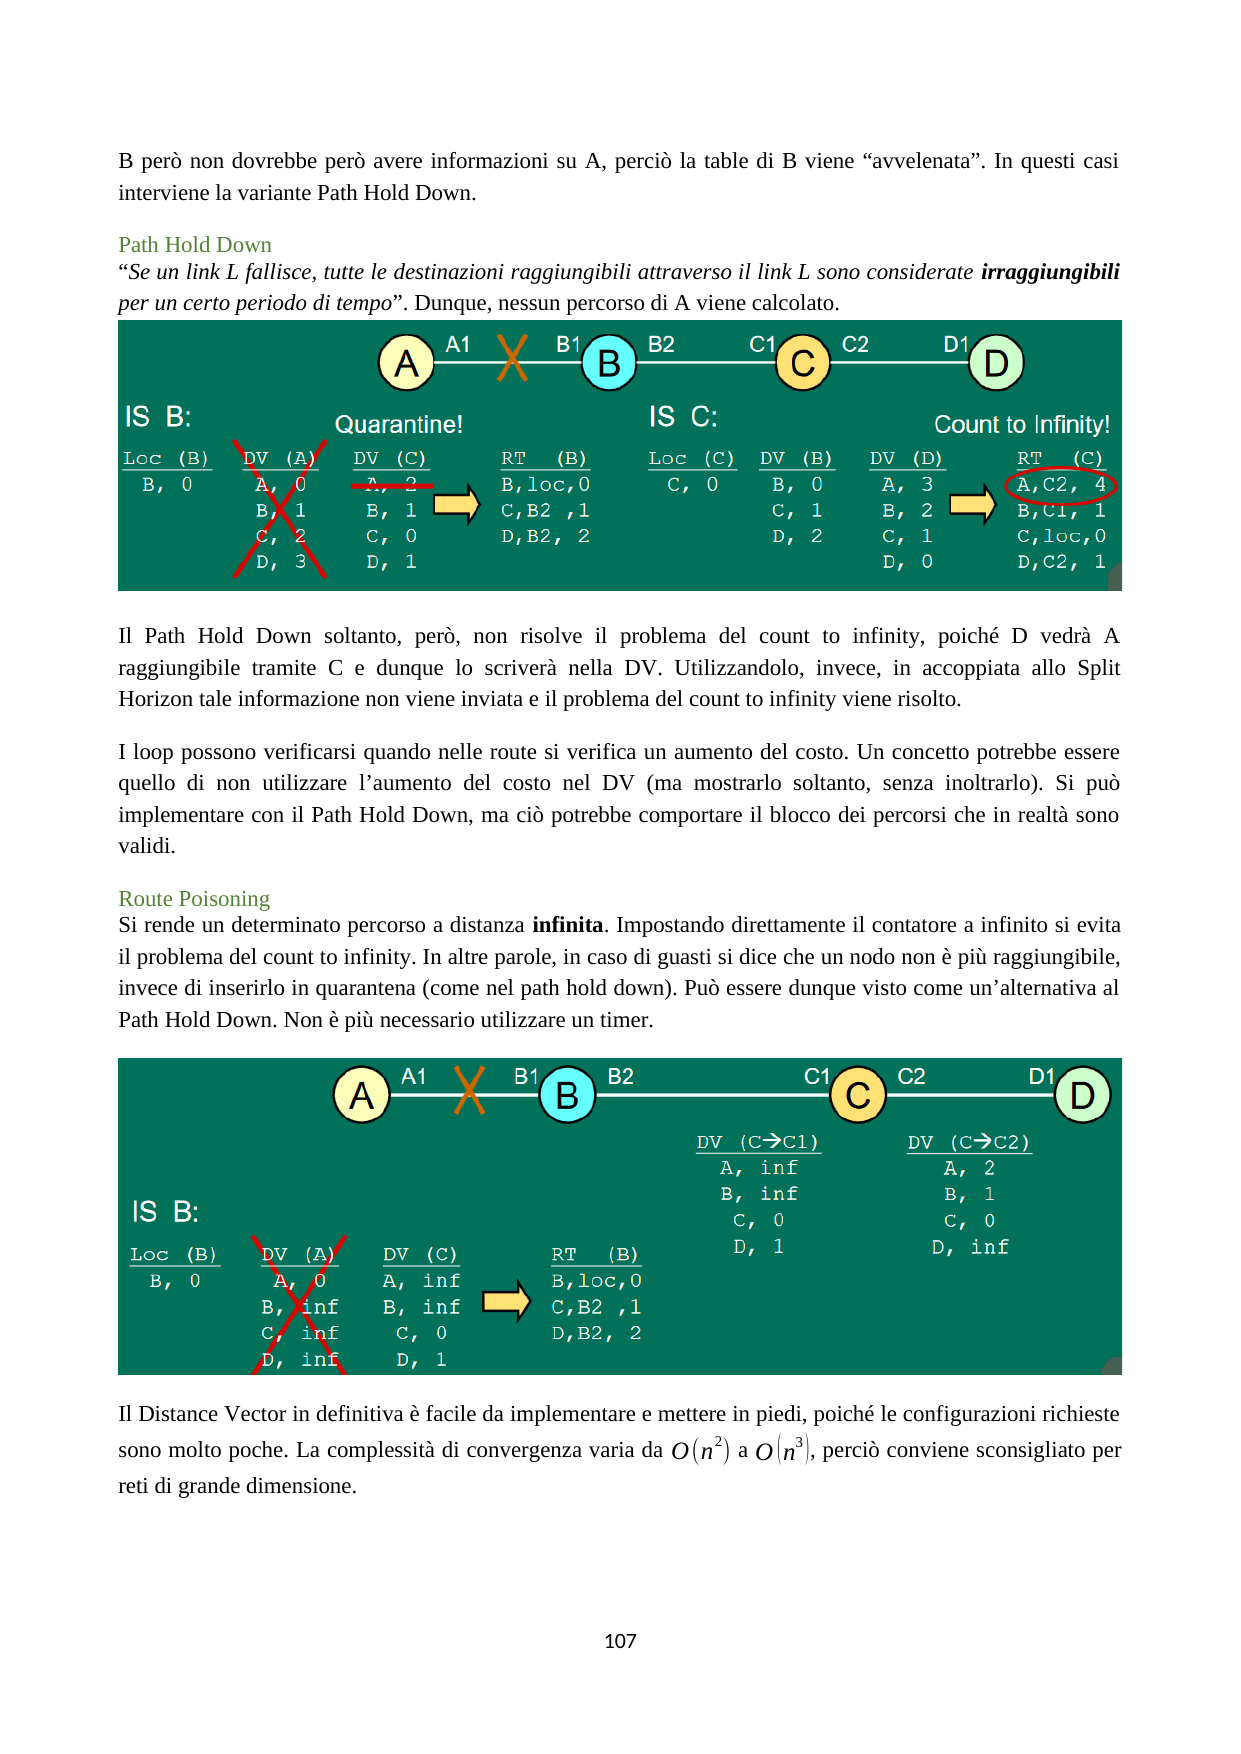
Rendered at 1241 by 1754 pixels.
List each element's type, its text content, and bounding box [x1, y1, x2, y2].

text Si rende un determinato percorso a distanza infinita. Impostando direttamente il contatore a infinito si evita il problema del count to infinity. In altre parole, in caso di guasti si dice che un nodo non è più raggiungibile, invece di inserirlo in quarantena (come nel path hold down). Può essere dunque visto come un’alternativa al Path Hold Down. Non è più necessario utilizzare un timer. [118, 911, 1122, 1032]
subtitle Route Poisoning [118, 885, 1122, 911]
picture [118, 320, 1123, 591]
subtitle Path Hold Down [118, 232, 1122, 258]
text B però non dovrebbe però avere informazioni su A, perciò la table di B viene “avvelenata”. In questi casi interviene la variante Path Hold Down. [118, 148, 1122, 206]
text Il Distance Vector in definitiva è facile da implementare e mettere in piedi, poiché le configurazioni richieste sono molto poche. La complessità di convergenza varia da a , perciò conviene sconsigliato per reti di grande dimensione. [118, 1400, 1122, 1498]
text I loop possono verificarsi quando nelle route si verifica un aumento del costo. Un concetto potrebbe essere quello di non utilizzare l’aumento del costo nel DV (ma mostrarlo soltanto, senza inoltrarlo). Si può implementare con il Path Hold Down, ma ciò potrebbe comportare il blocco dei percorsi che in realtà sono validi. [118, 738, 1122, 859]
text Il Path Hold Down soltanto, però, non risolve il problema del count to infinity, poiché D vedrà A raggiungibile tramite C e dunque lo scriverà nella DV. Utilizzandolo, invece, in accoppiata allo Split Horizon tale informazione non viene inviata e il problema del count to infinity viene risolto. [118, 591, 1122, 712]
text “Se un link L fallisce, tutte le destinazioni raggiungibili attraverso il link L sono considerate irraggiungibili per un certo periodo di tempo”. Dunque, nessun percorso di A viene calcolato. [118, 258, 1122, 316]
picture [118, 1058, 1123, 1375]
